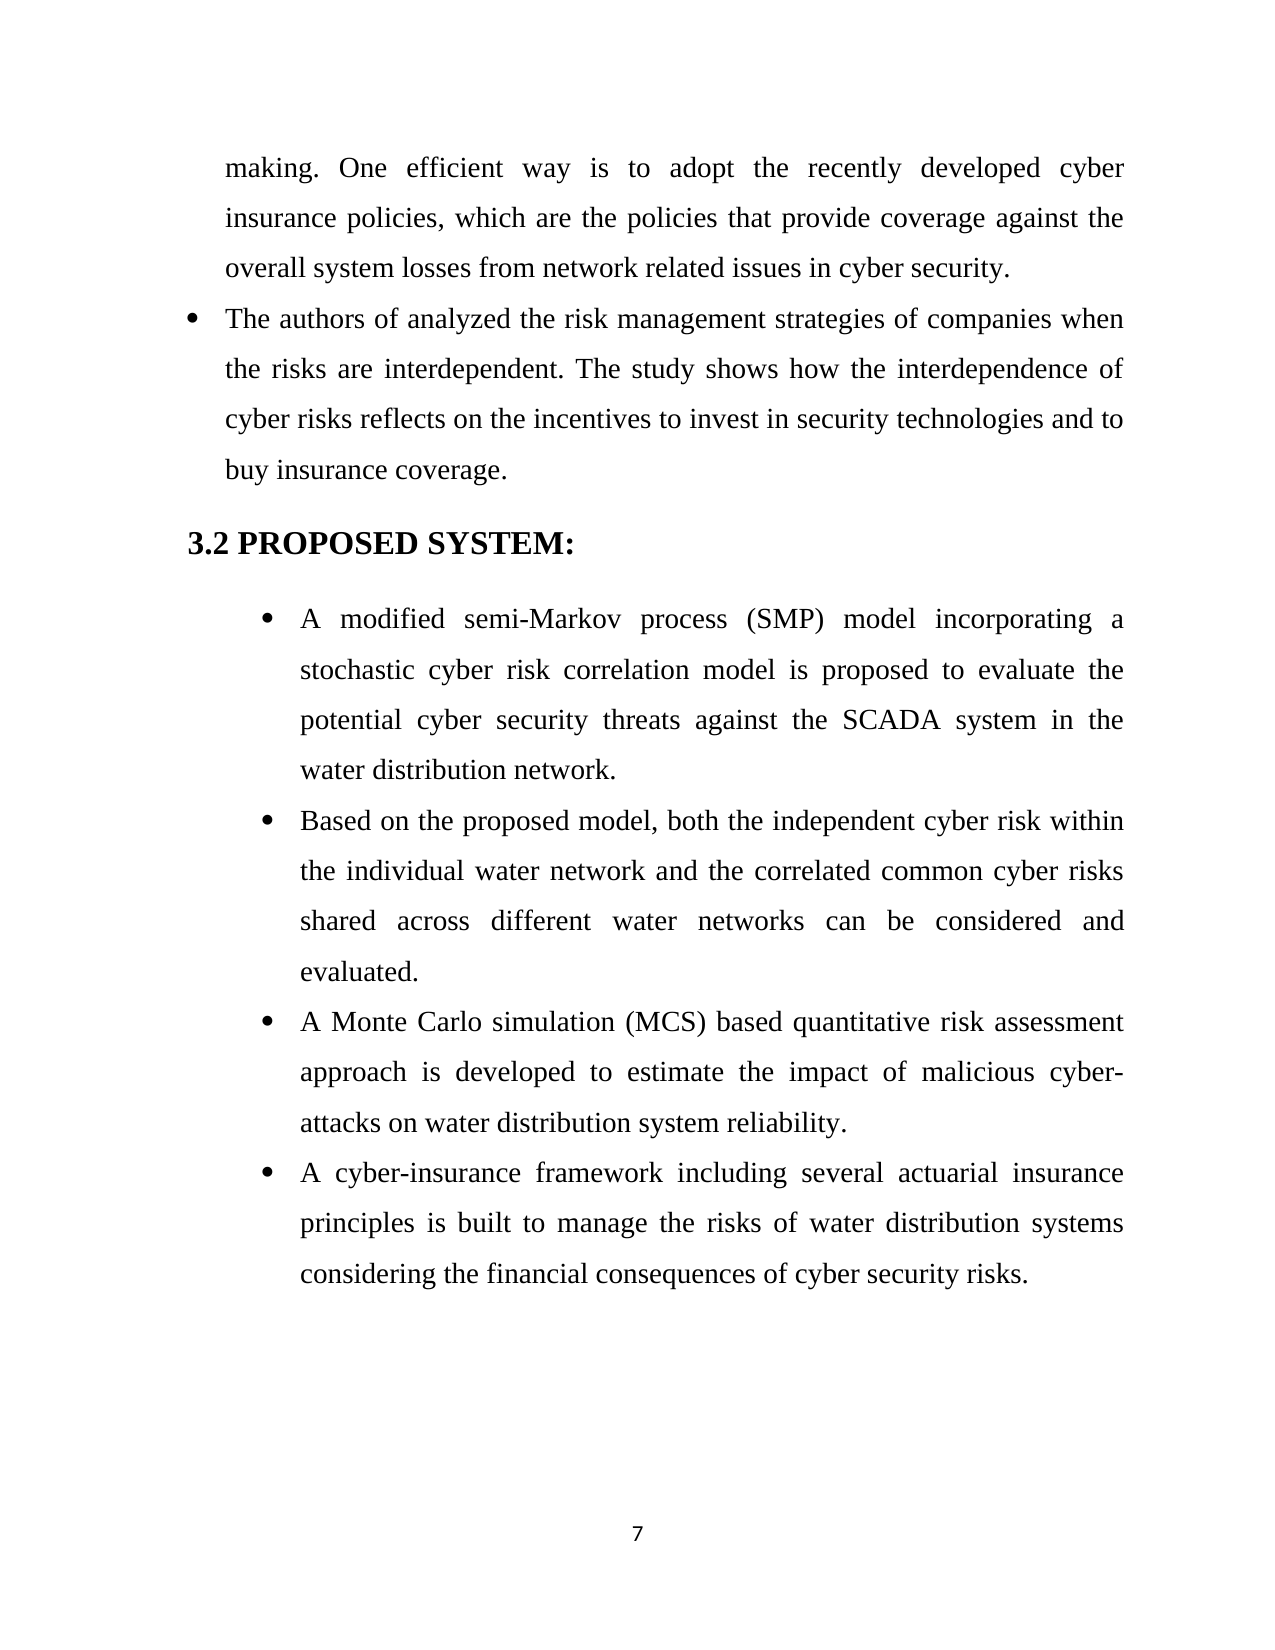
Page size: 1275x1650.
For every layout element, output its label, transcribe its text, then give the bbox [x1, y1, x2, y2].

list Based on the proposed model, both the independent cyber risk within the individual water network and the correlated common cyber risks shared across different water networks can be considered and evaluated. [262, 803, 1125, 987]
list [187, 150, 1125, 284]
list The authors of analyzed the risk management strategies of companies when the risks are interdependent. The study shows how the interdependence of cyber risks reflects on the incentives to invest in security technologies and to buy insurance coverage. [187, 301, 1125, 486]
list A Monte Carlo simulation (MCS) based quantitative risk assessment approach is developed to estimate the impact of malicious cyber-attacks on water distribution system reliability. [262, 1004, 1125, 1138]
list A cyber-insurance framework including several actuarial insurance principles is built to manage the risks of water distribution systems considering the financial consequences of cyber security risks. [262, 1155, 1125, 1289]
text 3.2 PROPOSED SYSTEM: [187, 523, 1125, 561]
list A modified semi-Markov process (SMP) model incorporating a stochastic cyber risk correlation model is proposed to evaluate the potential cyber security threats against the SCADA system in the water distribution network. [262, 601, 1125, 786]
